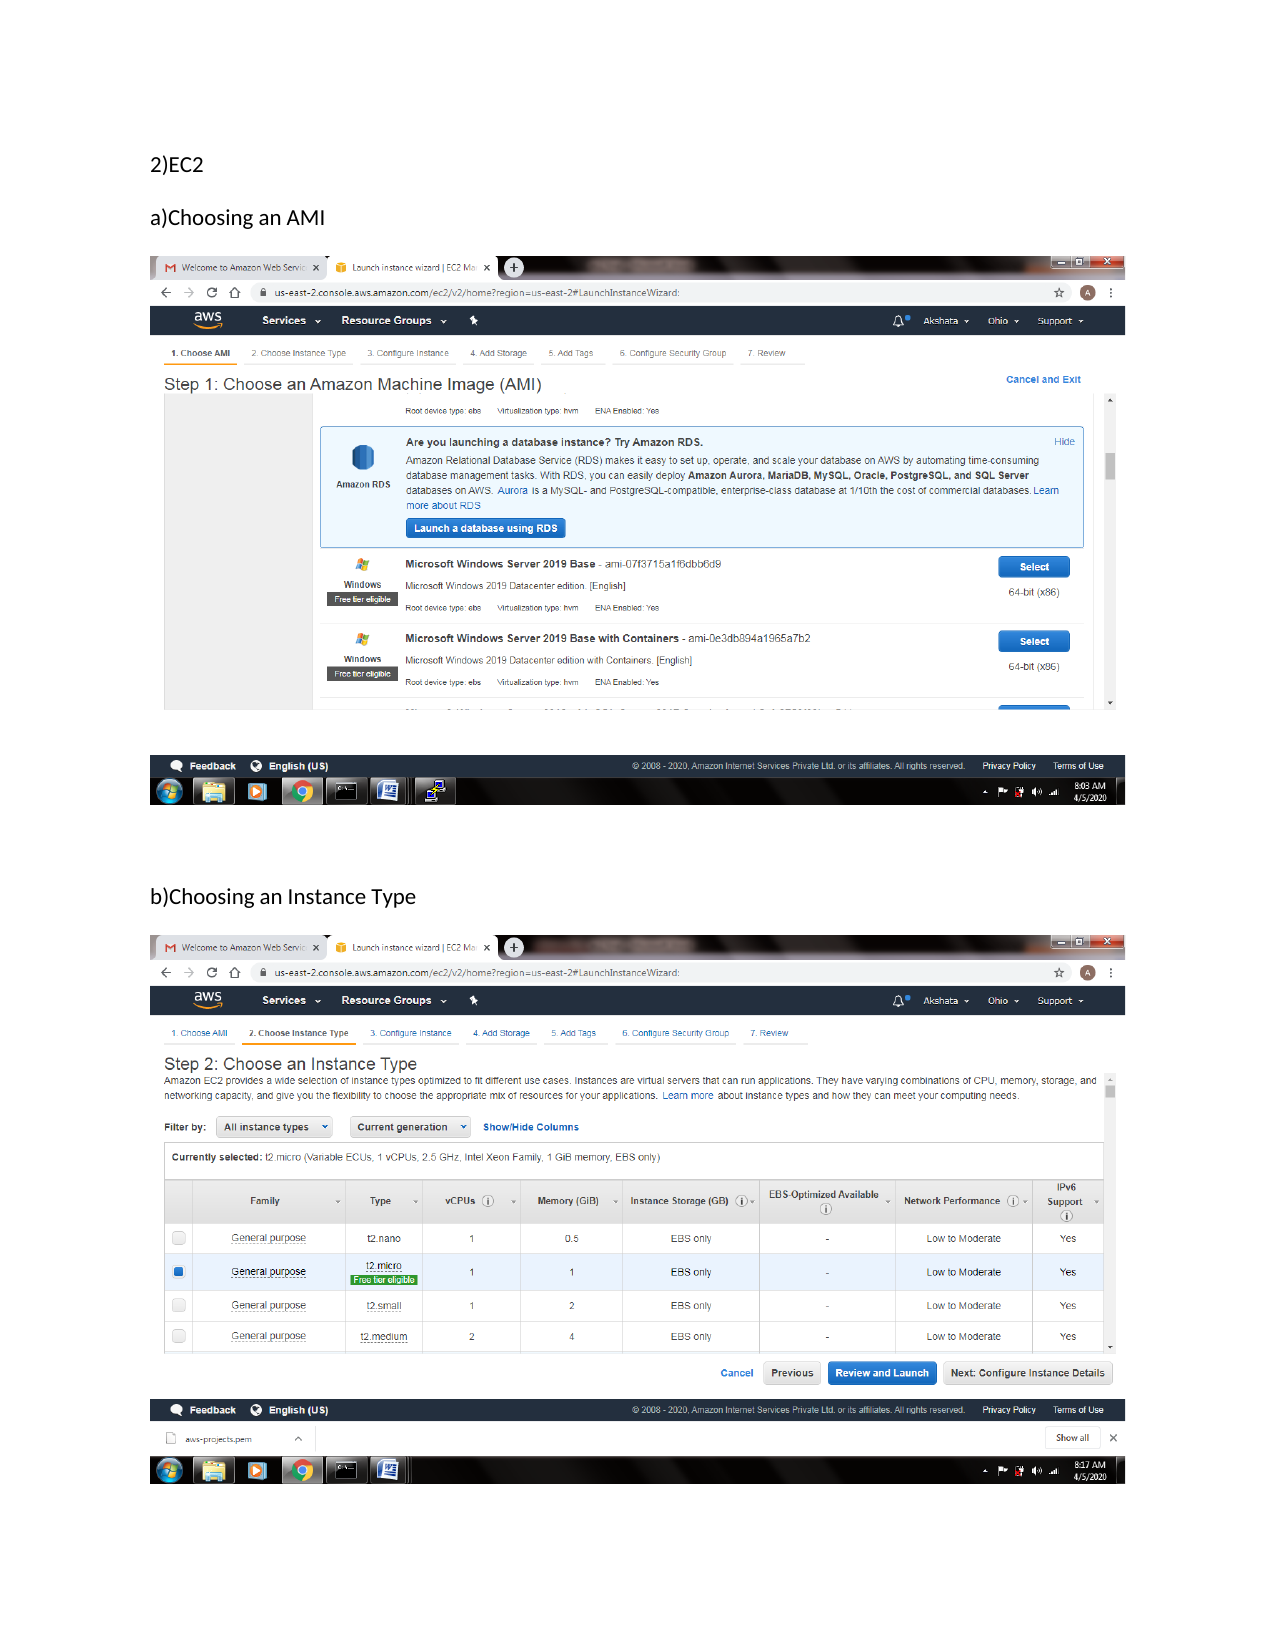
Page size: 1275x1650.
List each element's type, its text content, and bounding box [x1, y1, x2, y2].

picture [150, 935, 1125, 1484]
text b)Choosing an Instance Type [150, 882, 1125, 910]
picture [150, 256, 1125, 805]
text 2)EC2 [150, 150, 1125, 178]
text a)Choosing an AMI [150, 203, 1125, 231]
